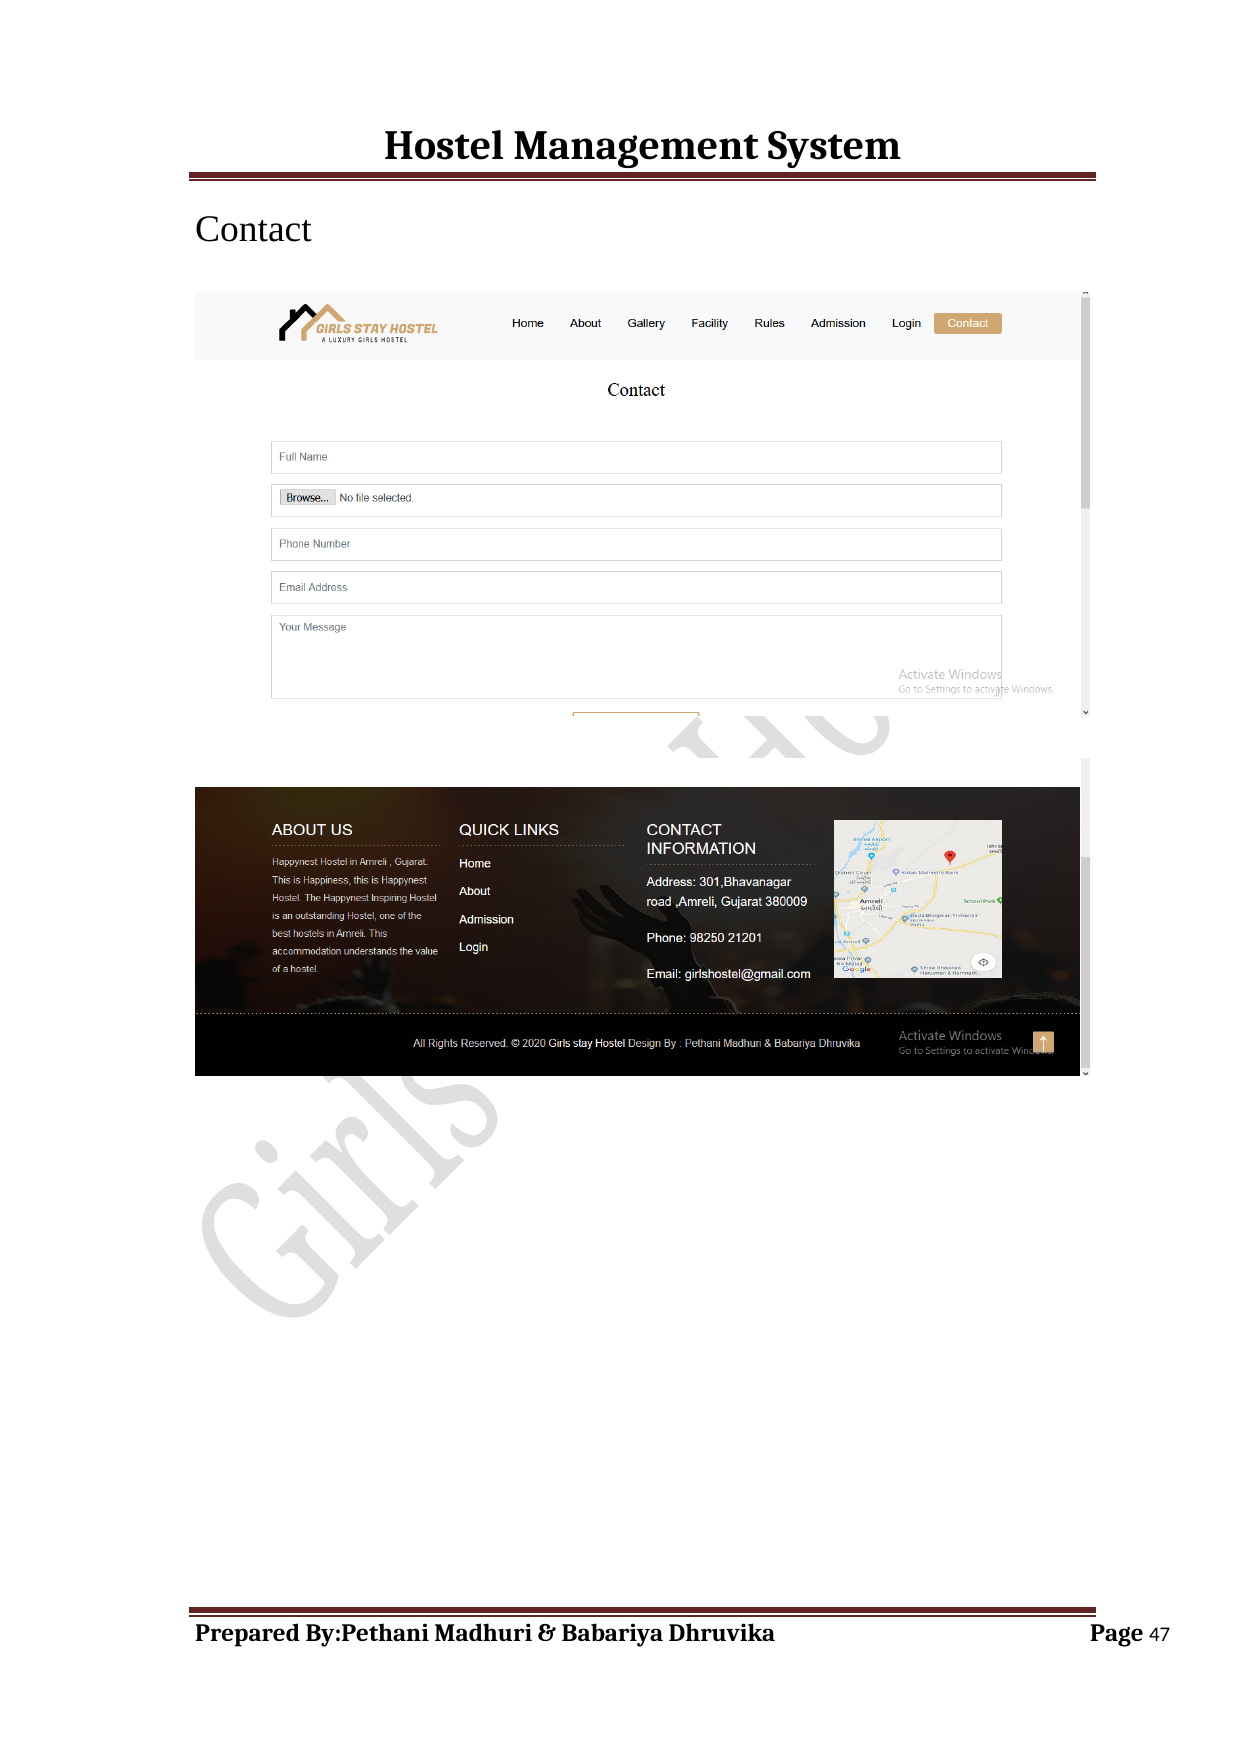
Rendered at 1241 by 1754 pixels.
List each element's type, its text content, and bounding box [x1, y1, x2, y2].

picture [195, 758, 1091, 1076]
text Contact [195, 206, 1090, 249]
picture [195, 292, 1091, 716]
